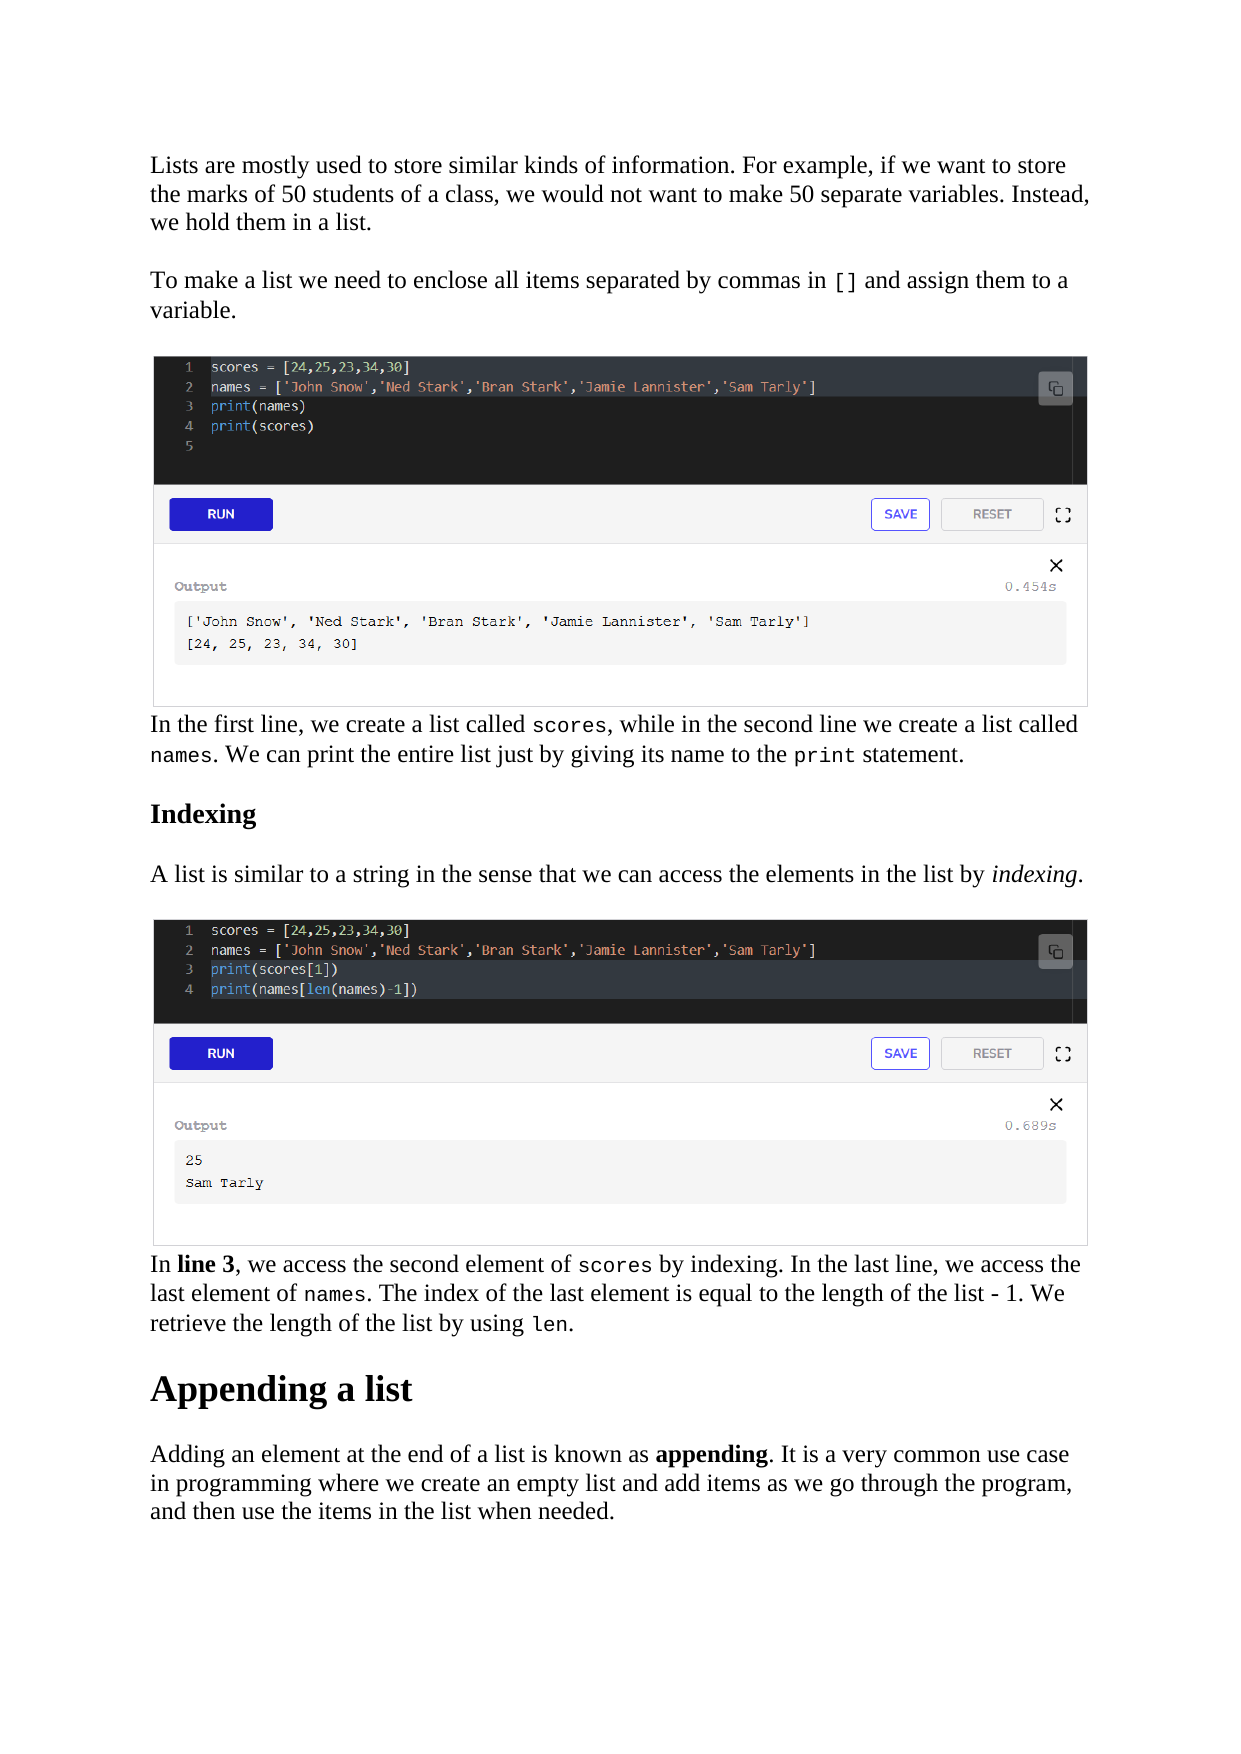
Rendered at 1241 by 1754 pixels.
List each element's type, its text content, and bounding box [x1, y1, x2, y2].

text Adding an element at the end of a list is known as appending. It is a very common use case in programming where we create an empty list and add items as we go through the program, and then use the items in the list when needed. [150, 1439, 1090, 1525]
text Indexing [150, 798, 1090, 830]
text Lists are mostly used to store similar kinds of information. For example, if we want to store the marks of 50 students of a class, we would not want to make 50 separate variables. Instead, we hold them in a list. [150, 150, 1090, 236]
text To make a list we need to enclose all items separated by commas in [] and assign them to a variable. [150, 265, 1090, 324]
text In the first line, we create a list called scores, while in the second line we create a list called names. We can print the entire list just by giving its name to the print statement. [150, 710, 1090, 768]
text Appending a list [150, 1367, 1090, 1410]
text A list is similar to a string in the sense that we can access the elements in the list by indexing. [150, 859, 1090, 888]
picture [150, 352, 1091, 710]
text In line 3, we access the second element of scores by indexing. In the last line, we access the last element of names. The index of the last element is equal to the length of the list - 1. We retrieve the length of the list by using len. [150, 1249, 1090, 1337]
picture [150, 917, 1091, 1249]
